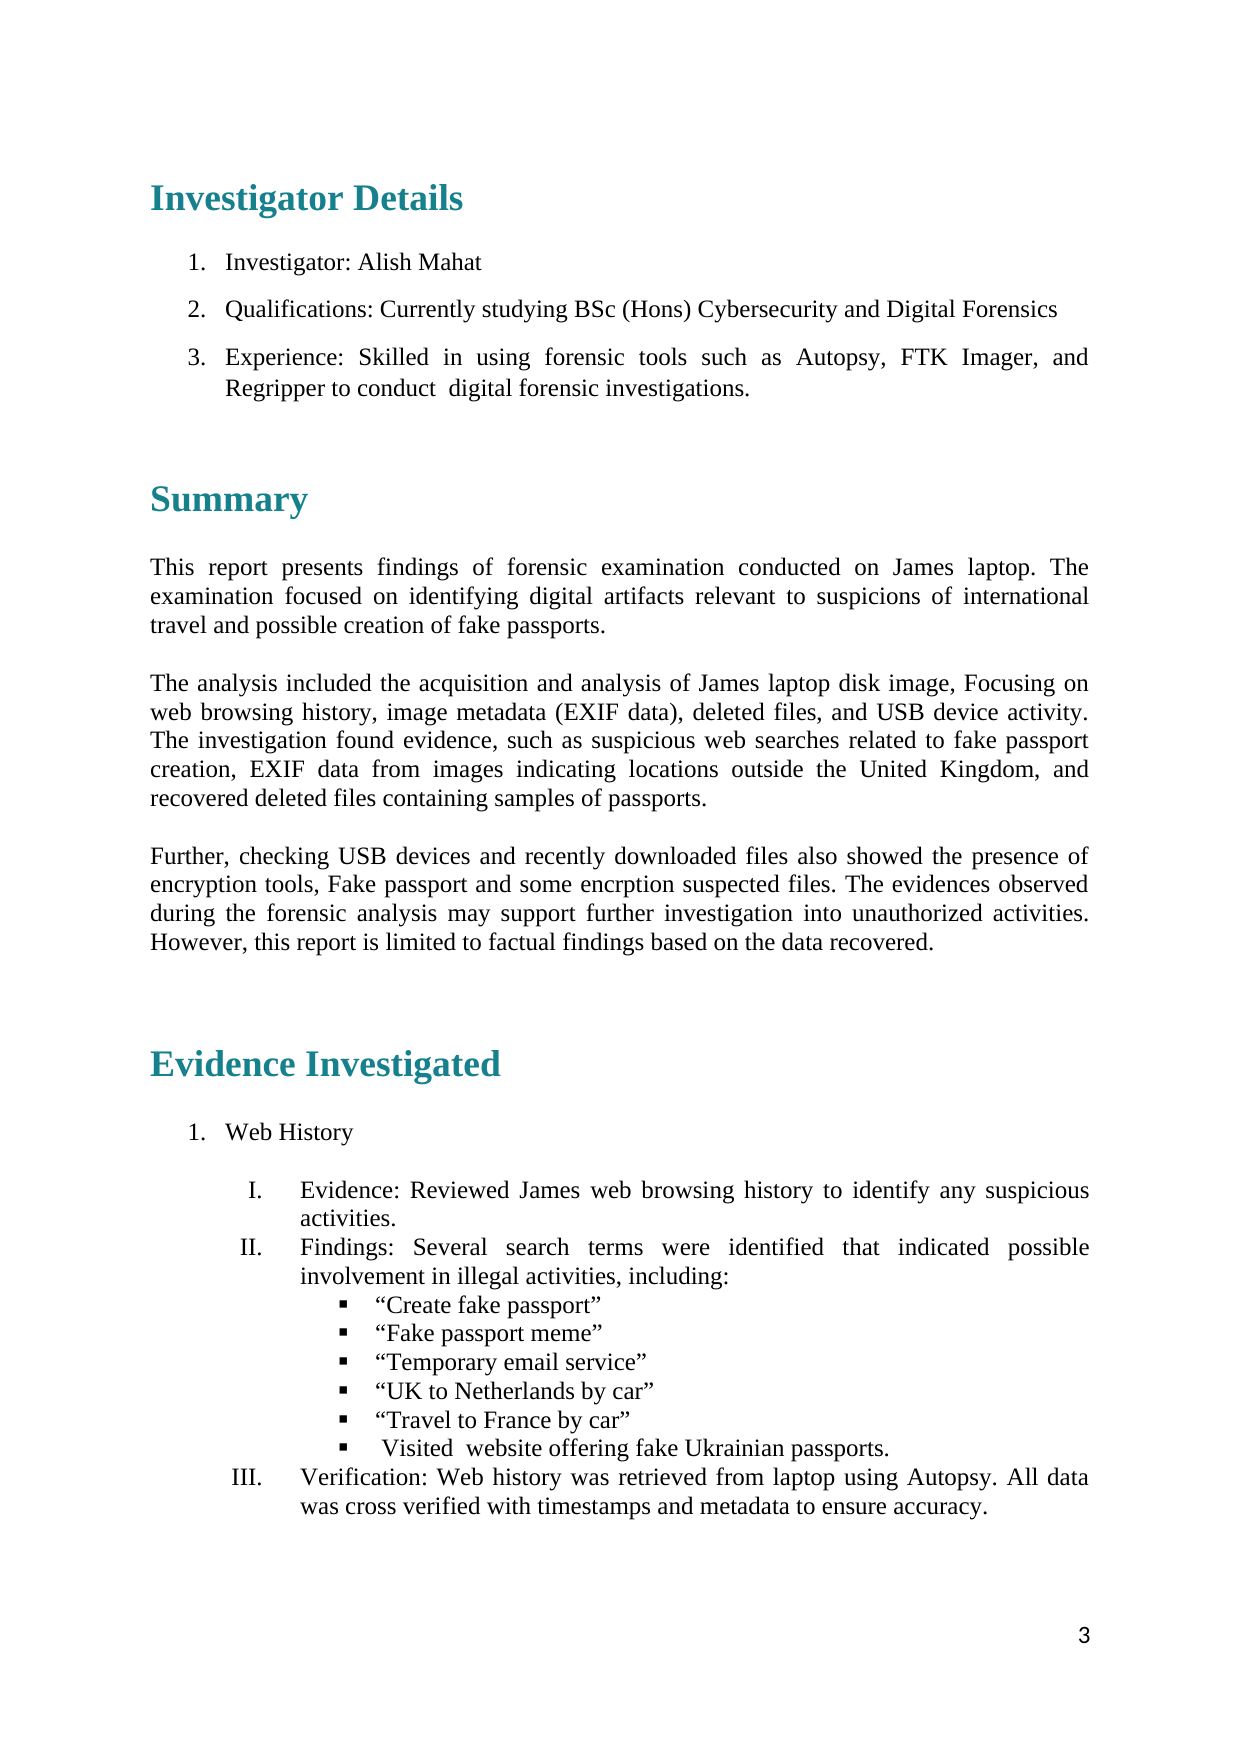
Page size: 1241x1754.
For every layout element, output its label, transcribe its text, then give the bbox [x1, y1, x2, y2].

subtitle Evidence Investigated [150, 1041, 1090, 1084]
list “UK to Netherlands by car” [337, 1376, 1090, 1405]
list “Temporary email service” [337, 1347, 1090, 1376]
subtitle Summary [150, 477, 1090, 520]
list Investigator: Alish Mahat [187, 247, 1090, 275]
list Verification: Web history was retrieved from laptop using Autopsy. All data was cross verified with timestamps and metadata to ensure accuracy. [262, 1462, 1090, 1520]
list “Fake passport meme” [337, 1318, 1090, 1347]
list Experience: Skilled in using forensic tools such as Autopsy, FTK Imager, and Regripper to conduct digital forensic investigations. [187, 342, 1090, 402]
list Web History [187, 1117, 1090, 1146]
list Findings: Several search terms were identified that indicated possible involvement in illegal activities, including: [262, 1232, 1090, 1290]
list “Create fake passport” [337, 1290, 1090, 1318]
text Further, checking USB devices and recently downloaded files also showed the presence of encryption tools, Fake passport and some encrption suspected files. The evidences observed during the forensic analysis may support further investigation into unauthorized activities. However, this report is limited to factual findings based on the data recovered. [150, 841, 1090, 956]
list “Travel to France by car” [337, 1405, 1090, 1433]
list Qualifications: Currently studying BSc (Hons) Cybersecurity and Digital Forensics [187, 294, 1090, 323]
subtitle Investigator Details [150, 175, 1090, 218]
text The analysis included the acquisition and analysis of James laptop disk image, Focusing on web browsing history, image metadata (EXIF data), deleted files, and USB device activity. The investigation found evidence, such as suspicious web searches related to fake passport creation, EXIF data from images indicating locations outside the United Kingdom, and recovered deleted files containing samples of passports. [150, 668, 1090, 812]
text This report presents findings of forensic examination conducted on James laptop. The examination focused on identifying digital artifacts relevant to suspicions of international travel and possible creation of fake passports. [150, 552, 1090, 639]
list Visited website offering fake Ukrainian passports. [337, 1433, 1090, 1462]
list Evidence: Reviewed James web browsing history to identify any suspicious activities. [262, 1175, 1090, 1232]
